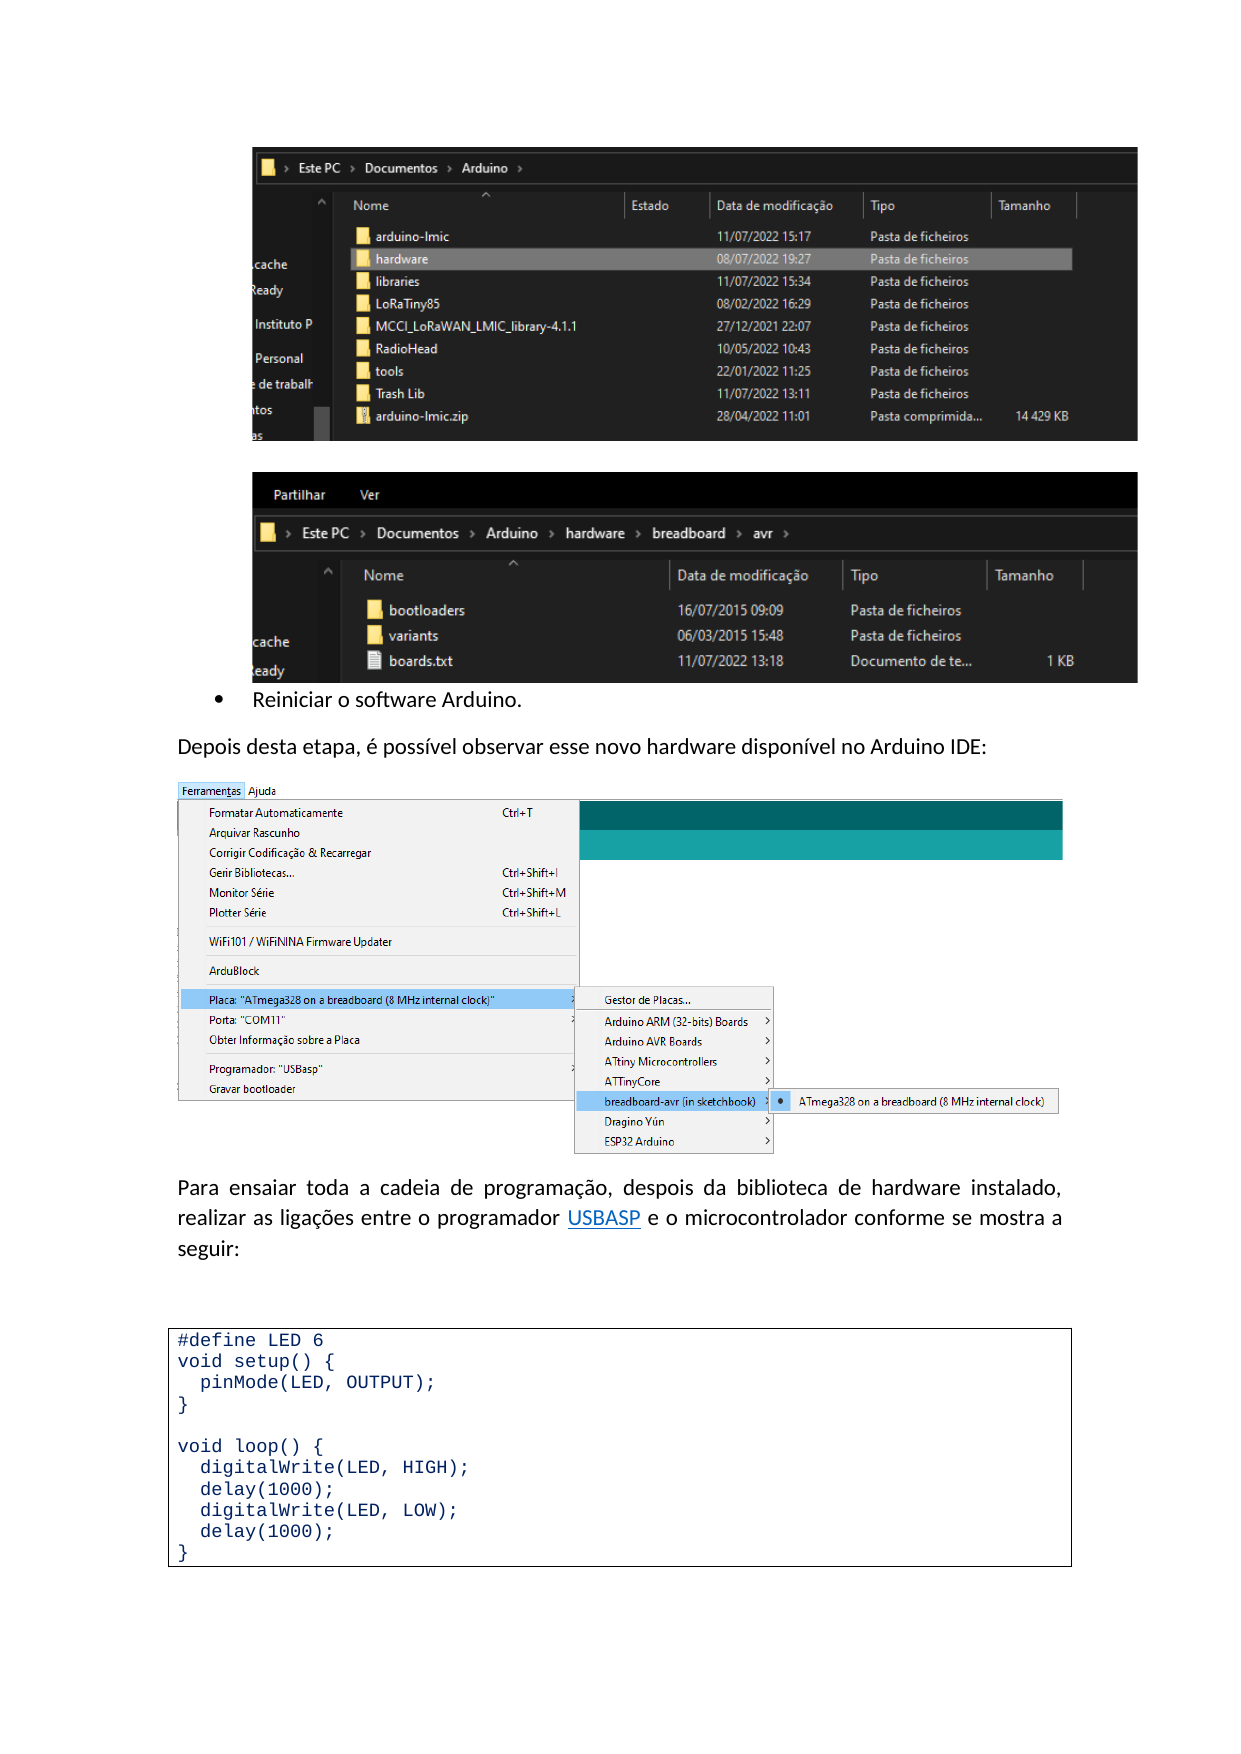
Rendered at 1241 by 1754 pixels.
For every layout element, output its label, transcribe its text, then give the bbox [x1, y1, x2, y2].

text #define LED 6 [169, 1329, 1071, 1352]
picture [177, 778, 1063, 1155]
text } [169, 1540, 1071, 1566]
picture [252, 147, 1138, 441]
text void setup() { [177, 1352, 1063, 1373]
text void loop() { [177, 1437, 1063, 1458]
text } [177, 1394, 1063, 1416]
picture [252, 472, 1138, 683]
text delay(1000); [177, 1479, 1063, 1501]
text Depois desta etapa, é possível observar esse novo hardware disponível no Arduino IDE: [177, 732, 1063, 760]
text pinMode(LED, OUTPUT); [177, 1373, 1063, 1394]
text digitalWrite(LED, HIGH); [177, 1458, 1063, 1479]
text digitalWrite(LED, LOW); [177, 1501, 1063, 1522]
text delay(1000); [177, 1522, 1063, 1540]
text Para ensaiar toda a cadeia de programação, despois da biblioteca de hardware instalado, realizar as ligações entre o programador USBASP e o microcontrolador conforme se mostra a seguir: [177, 1173, 1063, 1262]
list Reiniciar o software Arduino. [215, 685, 1063, 713]
